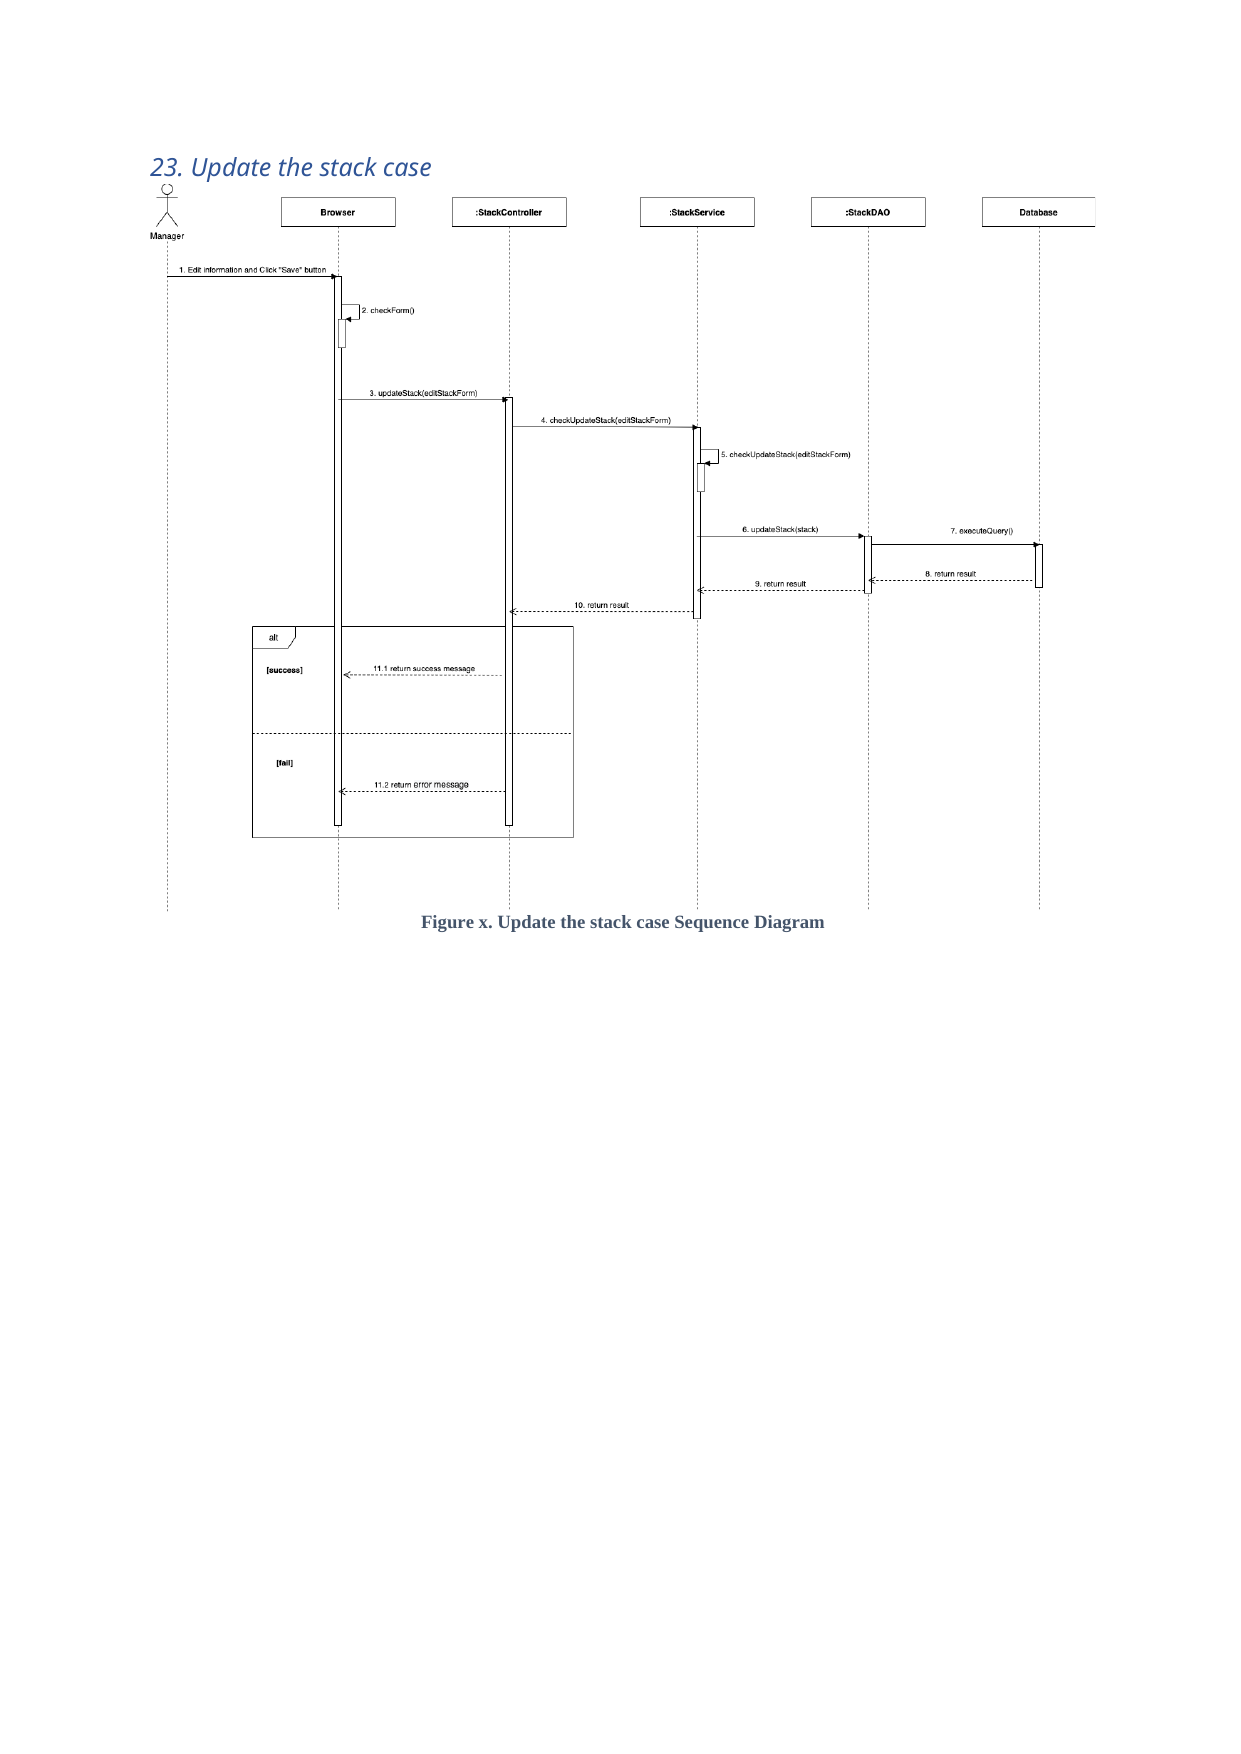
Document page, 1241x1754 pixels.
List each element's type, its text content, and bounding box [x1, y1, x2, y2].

picture [150, 184, 1096, 912]
subtitle 23. Update the stack case [150, 150, 1096, 184]
text Figure x. Update the stack case Sequence Diagram [150, 912, 1096, 933]
